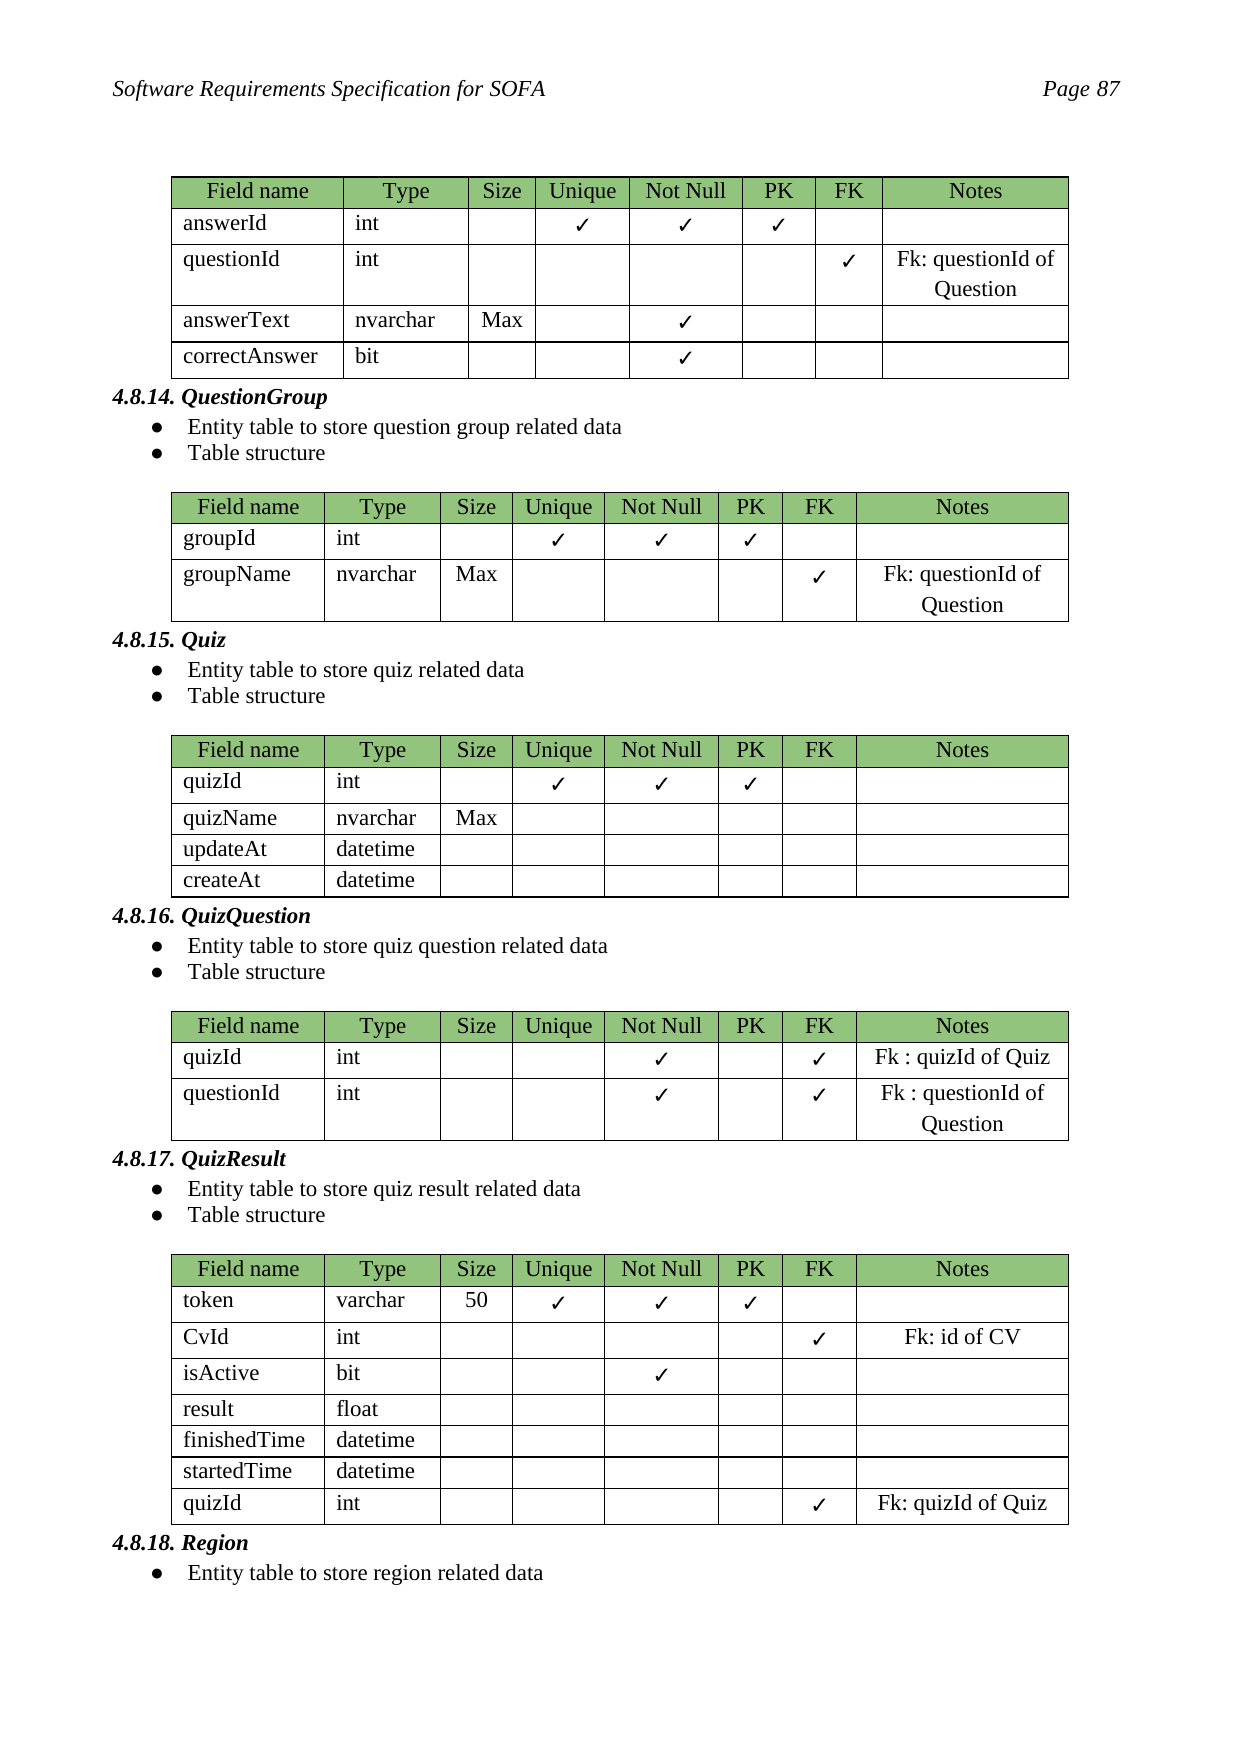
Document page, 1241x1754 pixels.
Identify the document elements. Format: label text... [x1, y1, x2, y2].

table_cell ✓ [783, 1043, 856, 1078]
table_cell ✓ [630, 209, 742, 244]
table_cell ✓ [783, 1489, 856, 1524]
table_cell int [325, 1079, 440, 1140]
table_header FK [783, 736, 856, 767]
table_cell [857, 1395, 1068, 1425]
table_cell nvarchar [344, 306, 468, 341]
table_header Not Null [605, 736, 718, 767]
table_cell ✓ [783, 1079, 856, 1140]
table_cell [513, 1395, 604, 1425]
table_cell [783, 768, 856, 803]
table_cell [783, 1395, 856, 1425]
table_cell [719, 1426, 782, 1456]
table_cell [857, 1287, 1068, 1322]
table_header PK [743, 178, 815, 208]
table_cell [605, 560, 718, 621]
table_cell ✓ [536, 209, 629, 244]
table_cell ✓ [783, 560, 856, 621]
table_cell [441, 866, 512, 896]
table_cell [605, 866, 718, 896]
table_cell [783, 835, 856, 865]
table_cell [857, 866, 1068, 896]
table_cell ✓ [605, 1287, 718, 1322]
table_cell result [172, 1395, 324, 1425]
table_cell [857, 1359, 1068, 1394]
table_cell isActive [172, 1359, 324, 1394]
subtitle 4.8.15. Quiz [112, 626, 1128, 652]
table_cell [883, 306, 1068, 341]
table_cell ✓ [605, 1359, 718, 1394]
table_header Type [325, 1012, 440, 1042]
table_cell [719, 835, 782, 865]
table_cell int [325, 1489, 440, 1524]
table_cell Max [441, 560, 512, 621]
table_cell [783, 1426, 856, 1456]
table_cell [857, 524, 1068, 559]
list Table structure [150, 958, 1128, 984]
table_cell [441, 1359, 512, 1394]
table_cell questionId [172, 1079, 324, 1140]
table_cell [783, 1287, 856, 1322]
table_cell answerId [172, 209, 343, 244]
table_cell [783, 866, 856, 896]
table_cell [441, 1489, 512, 1524]
table_cell int [325, 524, 440, 559]
table_cell startedTime [172, 1458, 324, 1488]
table_cell [441, 1395, 512, 1425]
table_cell [605, 1489, 718, 1524]
table_cell [857, 1426, 1068, 1456]
table_cell CvId [172, 1323, 324, 1358]
table_header PK [719, 1255, 782, 1286]
table_header FK [783, 1012, 856, 1042]
list Entity table to store quiz result related data [150, 1175, 1128, 1202]
list Entity table to store quiz related data [150, 656, 1128, 683]
table_cell [605, 1395, 718, 1425]
table_cell createAt [172, 866, 324, 896]
table_cell [513, 835, 604, 865]
table_cell int [325, 1323, 440, 1358]
table_cell [783, 804, 856, 834]
table_header Unique [513, 1255, 604, 1286]
table_cell nvarchar [325, 560, 440, 621]
table_cell [469, 245, 535, 305]
table_cell [743, 245, 815, 305]
table_cell [783, 524, 856, 559]
table_cell groupId [172, 524, 324, 559]
table_cell [441, 835, 512, 865]
table_header Type [344, 178, 468, 208]
table_cell answerText [172, 306, 343, 341]
list Table structure [150, 683, 1128, 709]
table_header Size [441, 493, 512, 523]
table_cell int [344, 209, 468, 244]
table_cell varchar [325, 1287, 440, 1322]
table_cell ✓ [513, 768, 604, 803]
table_cell quizId [172, 768, 324, 803]
table_header Field name [172, 1012, 324, 1042]
table_cell [719, 1359, 782, 1394]
list Table structure [150, 1202, 1128, 1228]
table_cell [857, 804, 1068, 834]
table_cell [816, 343, 882, 377]
table_cell 50 [441, 1287, 512, 1322]
table_header Type [325, 736, 440, 767]
table_cell Max [469, 306, 535, 341]
table_cell [857, 768, 1068, 803]
table_cell ✓ [513, 524, 604, 559]
table_header PK [719, 736, 782, 767]
table_cell [883, 209, 1068, 244]
table_cell questionId [172, 245, 343, 305]
table_cell [441, 1323, 512, 1358]
table_cell [883, 343, 1068, 377]
table_cell Fk: id of CV [857, 1323, 1068, 1358]
table_cell datetime [325, 835, 440, 865]
table_cell [441, 524, 512, 559]
table_cell bit [325, 1359, 440, 1394]
table_header Notes [857, 1255, 1068, 1286]
table_cell bit [344, 343, 468, 377]
table_header FK [783, 1255, 856, 1286]
table_cell [783, 1359, 856, 1394]
table_cell float [325, 1395, 440, 1425]
table_cell [536, 343, 629, 377]
list Entity table to store question group related data [150, 413, 1128, 439]
table_cell [605, 1323, 718, 1358]
table_cell ✓ [513, 1287, 604, 1322]
table_cell [441, 768, 512, 803]
table_cell [857, 1458, 1068, 1488]
subtitle 4.8.17. QuizResult [112, 1145, 1128, 1171]
table_cell ✓ [605, 1079, 718, 1140]
table_header Size [441, 1012, 512, 1042]
table_cell [743, 306, 815, 341]
table_cell ✓ [605, 1043, 718, 1078]
table_header Not Null [630, 178, 742, 208]
table_cell updateAt [172, 835, 324, 865]
table_cell finishedTime [172, 1426, 324, 1456]
table_cell [536, 245, 629, 305]
table_cell groupName [172, 560, 324, 621]
table_header Notes [857, 1012, 1068, 1042]
table_cell [719, 1043, 782, 1078]
table_cell [719, 1458, 782, 1488]
subtitle 4.8.14. QuestionGroup [112, 383, 1128, 409]
table_cell [630, 245, 742, 305]
table_header Not Null [605, 493, 718, 523]
table_cell [719, 866, 782, 896]
table_cell quizId [172, 1489, 324, 1524]
table_cell int [325, 768, 440, 803]
table_cell [605, 1426, 718, 1456]
table_cell [513, 1079, 604, 1140]
table_cell [513, 866, 604, 896]
table_cell token [172, 1287, 324, 1322]
table_header FK [816, 178, 882, 208]
table_cell [441, 1043, 512, 1078]
table_header FK [783, 493, 856, 523]
table_cell [441, 1426, 512, 1456]
table_header Type [325, 1255, 440, 1286]
table_header Notes [883, 178, 1068, 208]
table_cell [536, 306, 629, 341]
table_cell [469, 343, 535, 377]
table_cell [783, 1458, 856, 1488]
table_cell ✓ [605, 524, 718, 559]
table_cell [513, 1359, 604, 1394]
table_cell Fk: questionId of Question [883, 245, 1068, 305]
table_cell Fk : questionId of Question [857, 1079, 1068, 1140]
list Entity table to store region related data [150, 1559, 1128, 1586]
table_header Field name [172, 1255, 324, 1286]
table_cell [513, 1426, 604, 1456]
table_cell quizName [172, 804, 324, 834]
table_header Unique [513, 1012, 604, 1042]
table_cell [719, 1489, 782, 1524]
table_cell [513, 1458, 604, 1488]
table_cell [513, 804, 604, 834]
list Entity table to store quiz question related data [150, 932, 1128, 958]
table_cell [605, 804, 718, 834]
table_cell int [344, 245, 468, 305]
table_cell [857, 835, 1068, 865]
table_header PK [719, 1012, 782, 1042]
table_header Unique [513, 736, 604, 767]
table_cell [719, 1395, 782, 1425]
table_cell datetime [325, 1458, 440, 1488]
table_cell ✓ [743, 209, 815, 244]
table_cell [441, 1458, 512, 1488]
table_cell [719, 560, 782, 621]
table_cell [605, 835, 718, 865]
table_cell ✓ [630, 343, 742, 377]
list Table structure [150, 439, 1128, 466]
subtitle 4.8.16. QuizQuestion [112, 902, 1128, 928]
table_header Not Null [605, 1012, 718, 1042]
table_cell [513, 1323, 604, 1358]
table_cell ✓ [719, 524, 782, 559]
table_cell Fk: quizId of Quiz [857, 1489, 1068, 1524]
table_cell ✓ [605, 768, 718, 803]
table_cell quizId [172, 1043, 324, 1078]
table_cell ✓ [719, 768, 782, 803]
table_header Size [441, 1255, 512, 1286]
table_header Unique [513, 493, 604, 523]
table_cell ✓ [816, 245, 882, 305]
table_cell [743, 343, 815, 377]
table_cell datetime [325, 1426, 440, 1456]
table_header Not Null [605, 1255, 718, 1286]
table_cell correctAnswer [172, 343, 343, 377]
table_cell Fk: questionId of Question [857, 560, 1068, 621]
table_cell [719, 1079, 782, 1140]
table_header Notes [857, 736, 1068, 767]
table_cell int [325, 1043, 440, 1078]
table_cell datetime [325, 866, 440, 896]
table_cell [513, 1043, 604, 1078]
table_cell [469, 209, 535, 244]
table_cell [816, 209, 882, 244]
table_cell [441, 1079, 512, 1140]
table_cell [719, 1323, 782, 1358]
table_cell nvarchar [325, 804, 440, 834]
table_cell [513, 560, 604, 621]
table_cell Max [441, 804, 512, 834]
table_header Size [469, 178, 535, 208]
table_header Field name [172, 736, 324, 767]
table_cell [816, 306, 882, 341]
table_header Notes [857, 493, 1068, 523]
table_header Size [441, 736, 512, 767]
table_cell ✓ [630, 306, 742, 341]
table_cell [719, 804, 782, 834]
table_header Type [325, 493, 440, 523]
table_header Field name [172, 493, 324, 523]
table_cell [605, 1458, 718, 1488]
table_cell ✓ [719, 1287, 782, 1322]
subtitle 4.8.18. Region [112, 1529, 1128, 1555]
table_header Field name [172, 178, 343, 208]
table_header Unique [536, 178, 629, 208]
table_cell Fk : quizId of Quiz [857, 1043, 1068, 1078]
table_cell [513, 1489, 604, 1524]
table_cell ✓ [783, 1323, 856, 1358]
table_header PK [719, 493, 782, 523]
